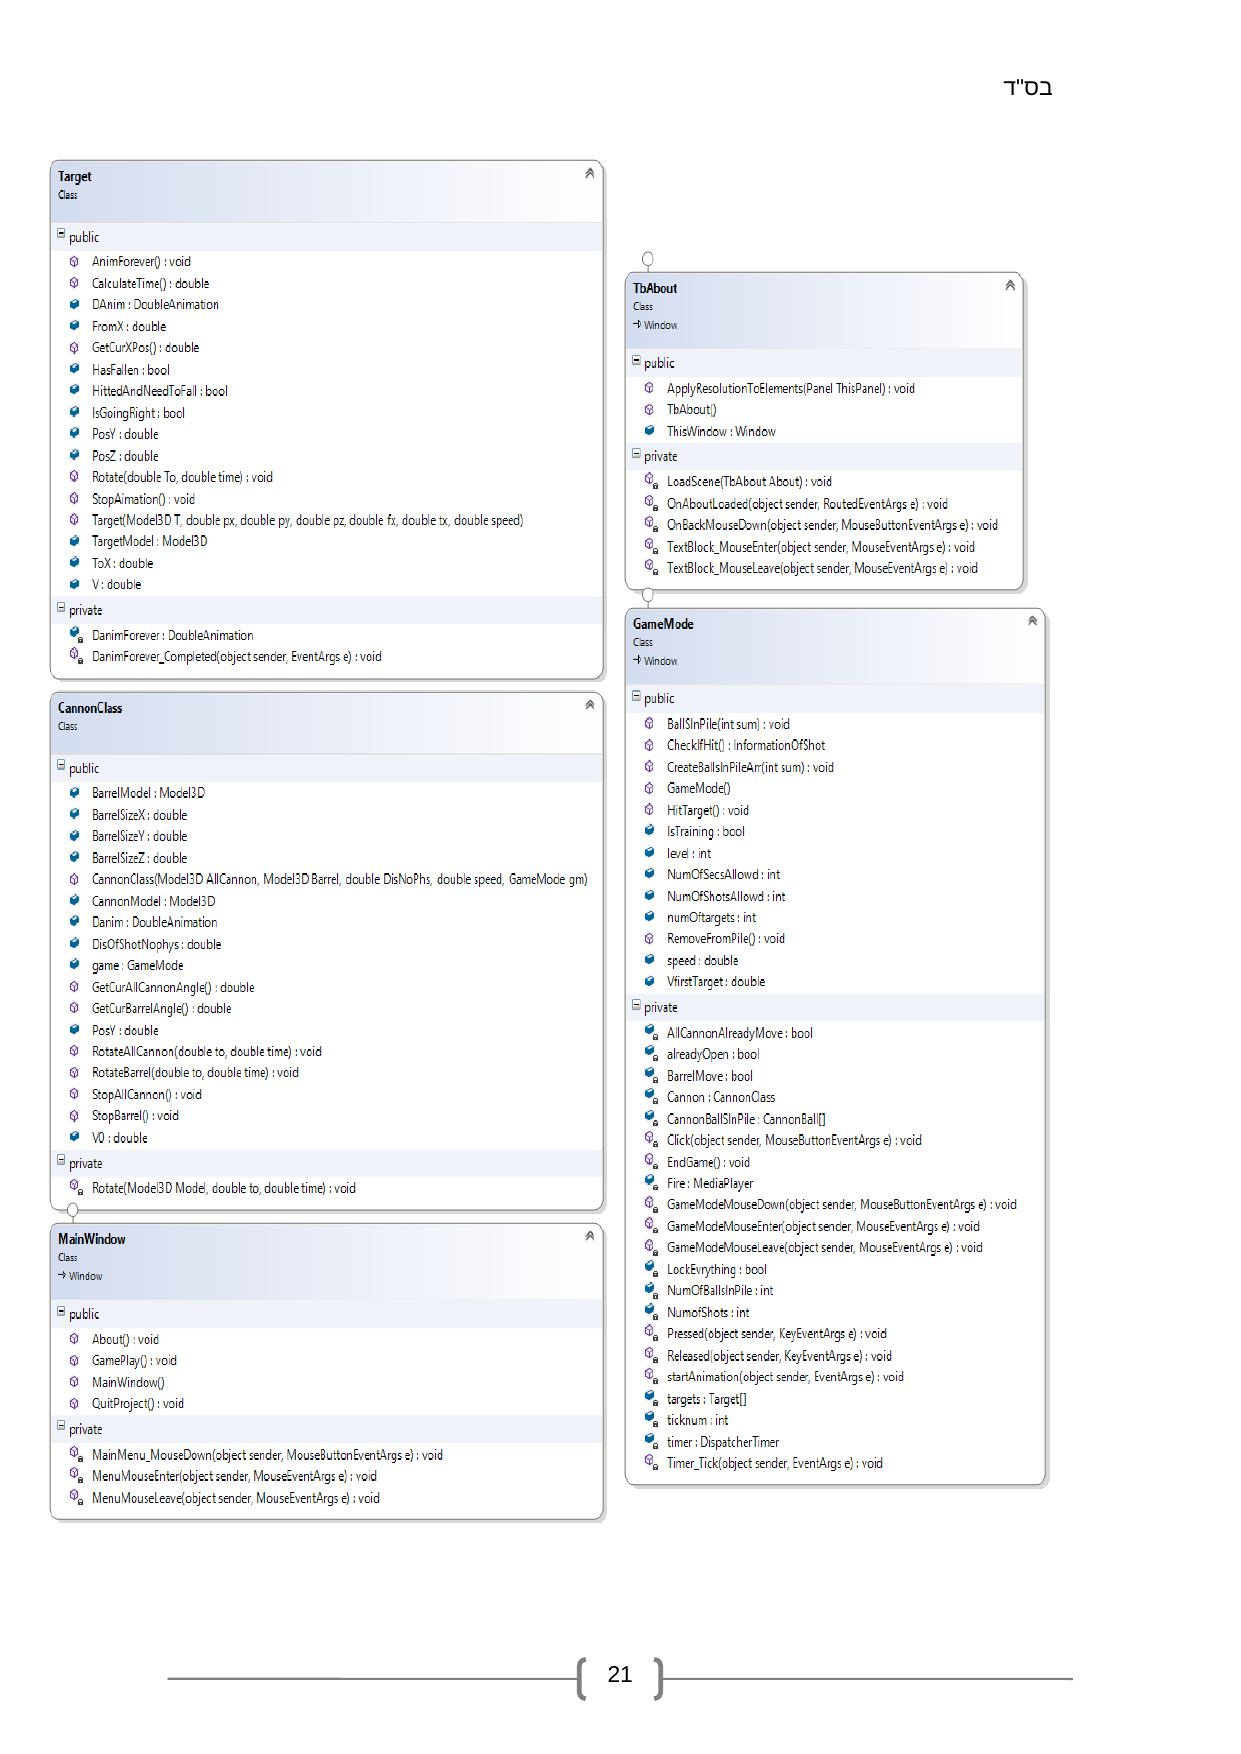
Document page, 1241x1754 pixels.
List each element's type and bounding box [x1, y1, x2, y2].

picture [40, 150, 1053, 1530]
